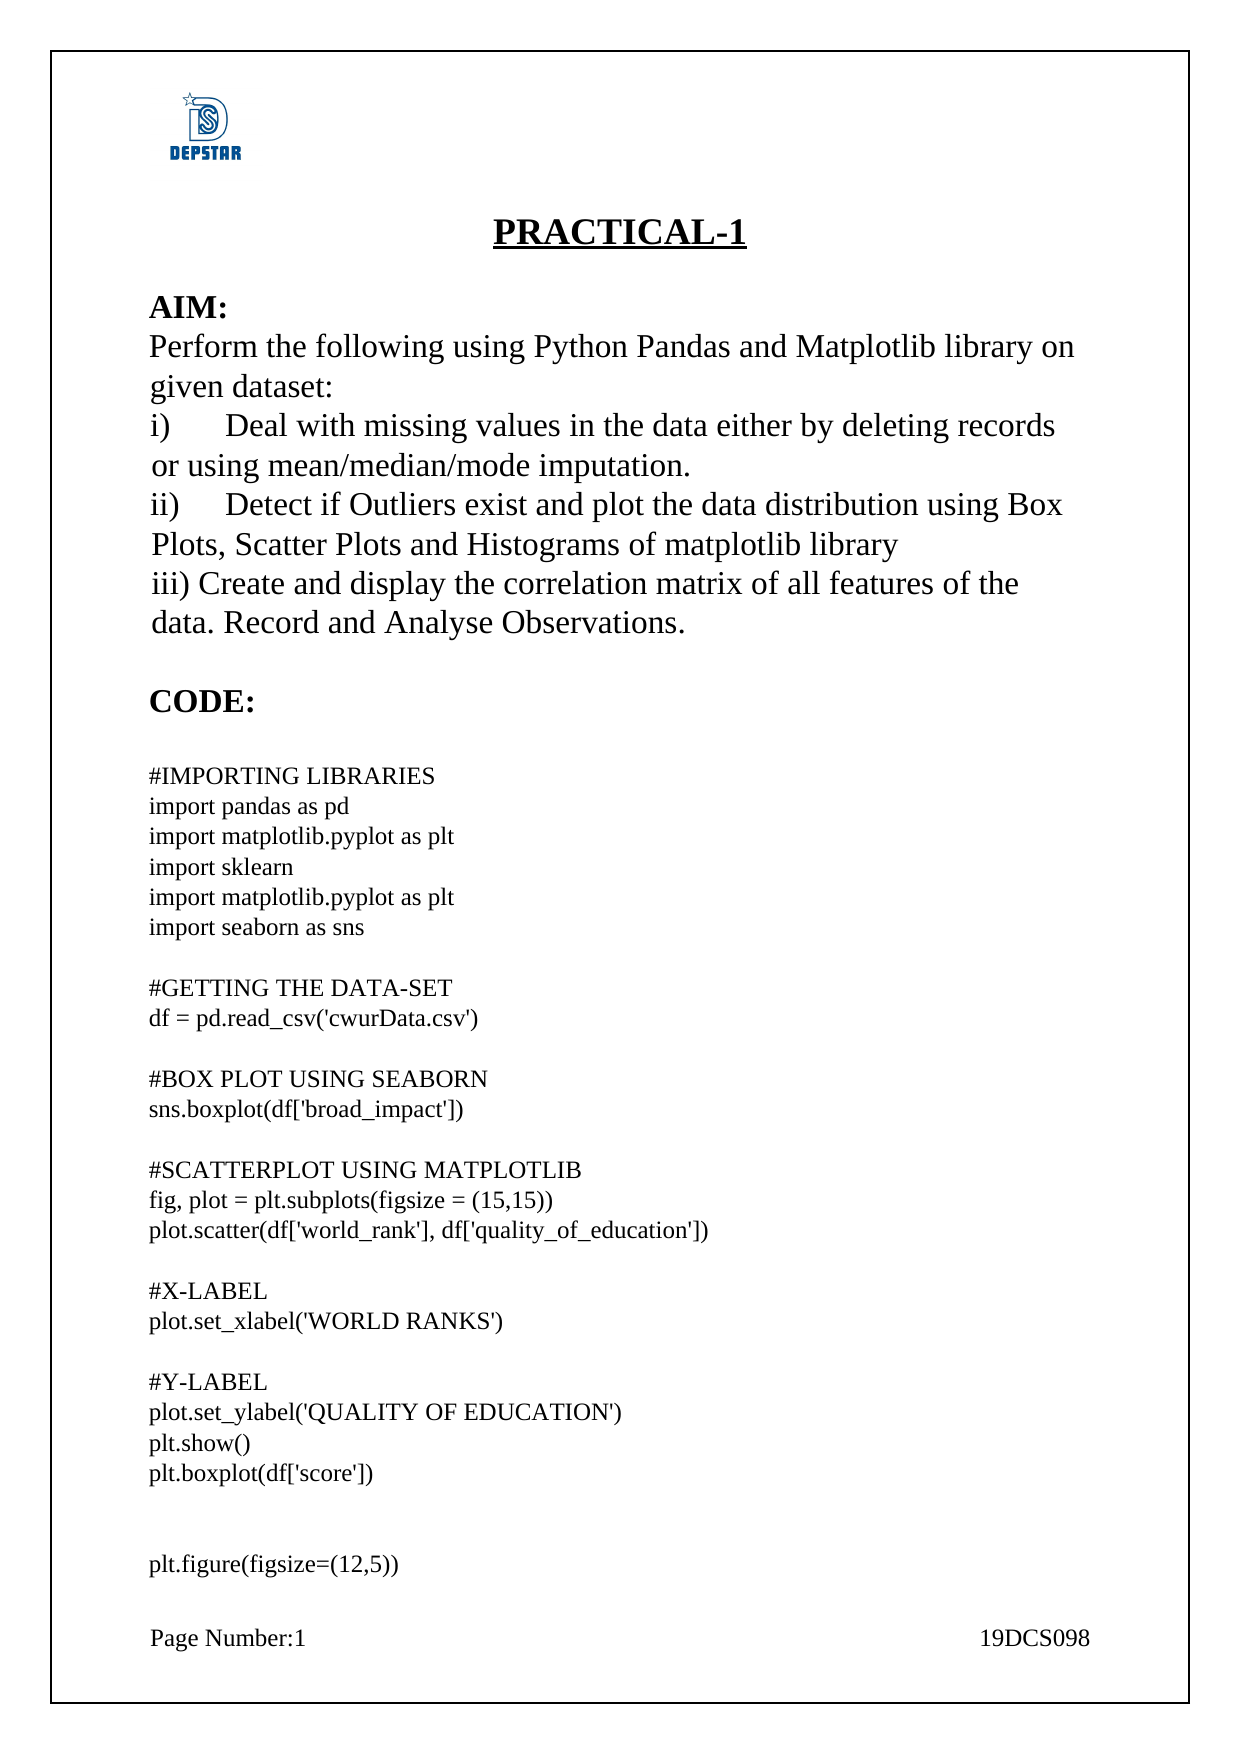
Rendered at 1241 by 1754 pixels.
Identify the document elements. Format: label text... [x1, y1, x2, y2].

text CODE: [148, 682, 1090, 720]
text plt.show() [148, 1428, 1090, 1456]
list Detect if Outliers exist and plot the data distribution using Box Plots, Scatter Plots and Histograms of matplotlib library [150, 484, 1090, 562]
text plot.set_xlabel('WORLD RANKS') [148, 1306, 1090, 1335]
text plt.boxplot(df['score']) [148, 1458, 1090, 1487]
text import matplotlib.pyplot as plt [148, 882, 1090, 911]
text import seaborn as sns [148, 912, 1090, 941]
picture [150, 73, 263, 181]
text #GETTING THE DATA-SET [148, 973, 1090, 1002]
text #IMPORTING LIBRARIES [148, 761, 1090, 789]
text #X-LABEL [148, 1276, 1090, 1305]
text #Y-LABEL [148, 1367, 1090, 1396]
text iii) Create and display the correlation matrix of all features of the data. Record and Analyse Observations. [151, 563, 1090, 641]
text import matplotlib.pyplot as plt [148, 821, 1090, 850]
subtitle PRACTICAL-1 [150, 209, 1090, 252]
text #SCATTERPLOT USING MATPLOTLIB [148, 1155, 1090, 1183]
text sns.boxplot(df['broad_impact']) [148, 1094, 1090, 1123]
text AIM: [148, 287, 1090, 325]
text plot.scatter(df['world_rank'], df['quality_of_education']) [148, 1215, 1090, 1244]
text plot.set_ylabel('QUALITY OF EDUCATION') [148, 1397, 1090, 1426]
text import sklearn [148, 852, 1090, 880]
text import pandas as pd [148, 791, 1090, 820]
text df = pd.read_csv('cwurData.csv') [148, 1003, 1090, 1032]
list Deal with missing values in the data either by deleting records or using mean/median/mode imputation. [150, 405, 1090, 483]
text fig, plot = plt.subplots(figsize = (15,15)) [148, 1185, 1090, 1214]
text Perform the following using Python Pandas and Matplotlib library on given dataset: [148, 326, 1090, 404]
text plt.figure(figsize=(12,5)) [148, 1549, 1090, 1578]
text #BOX PLOT USING SEABORN [148, 1064, 1090, 1093]
